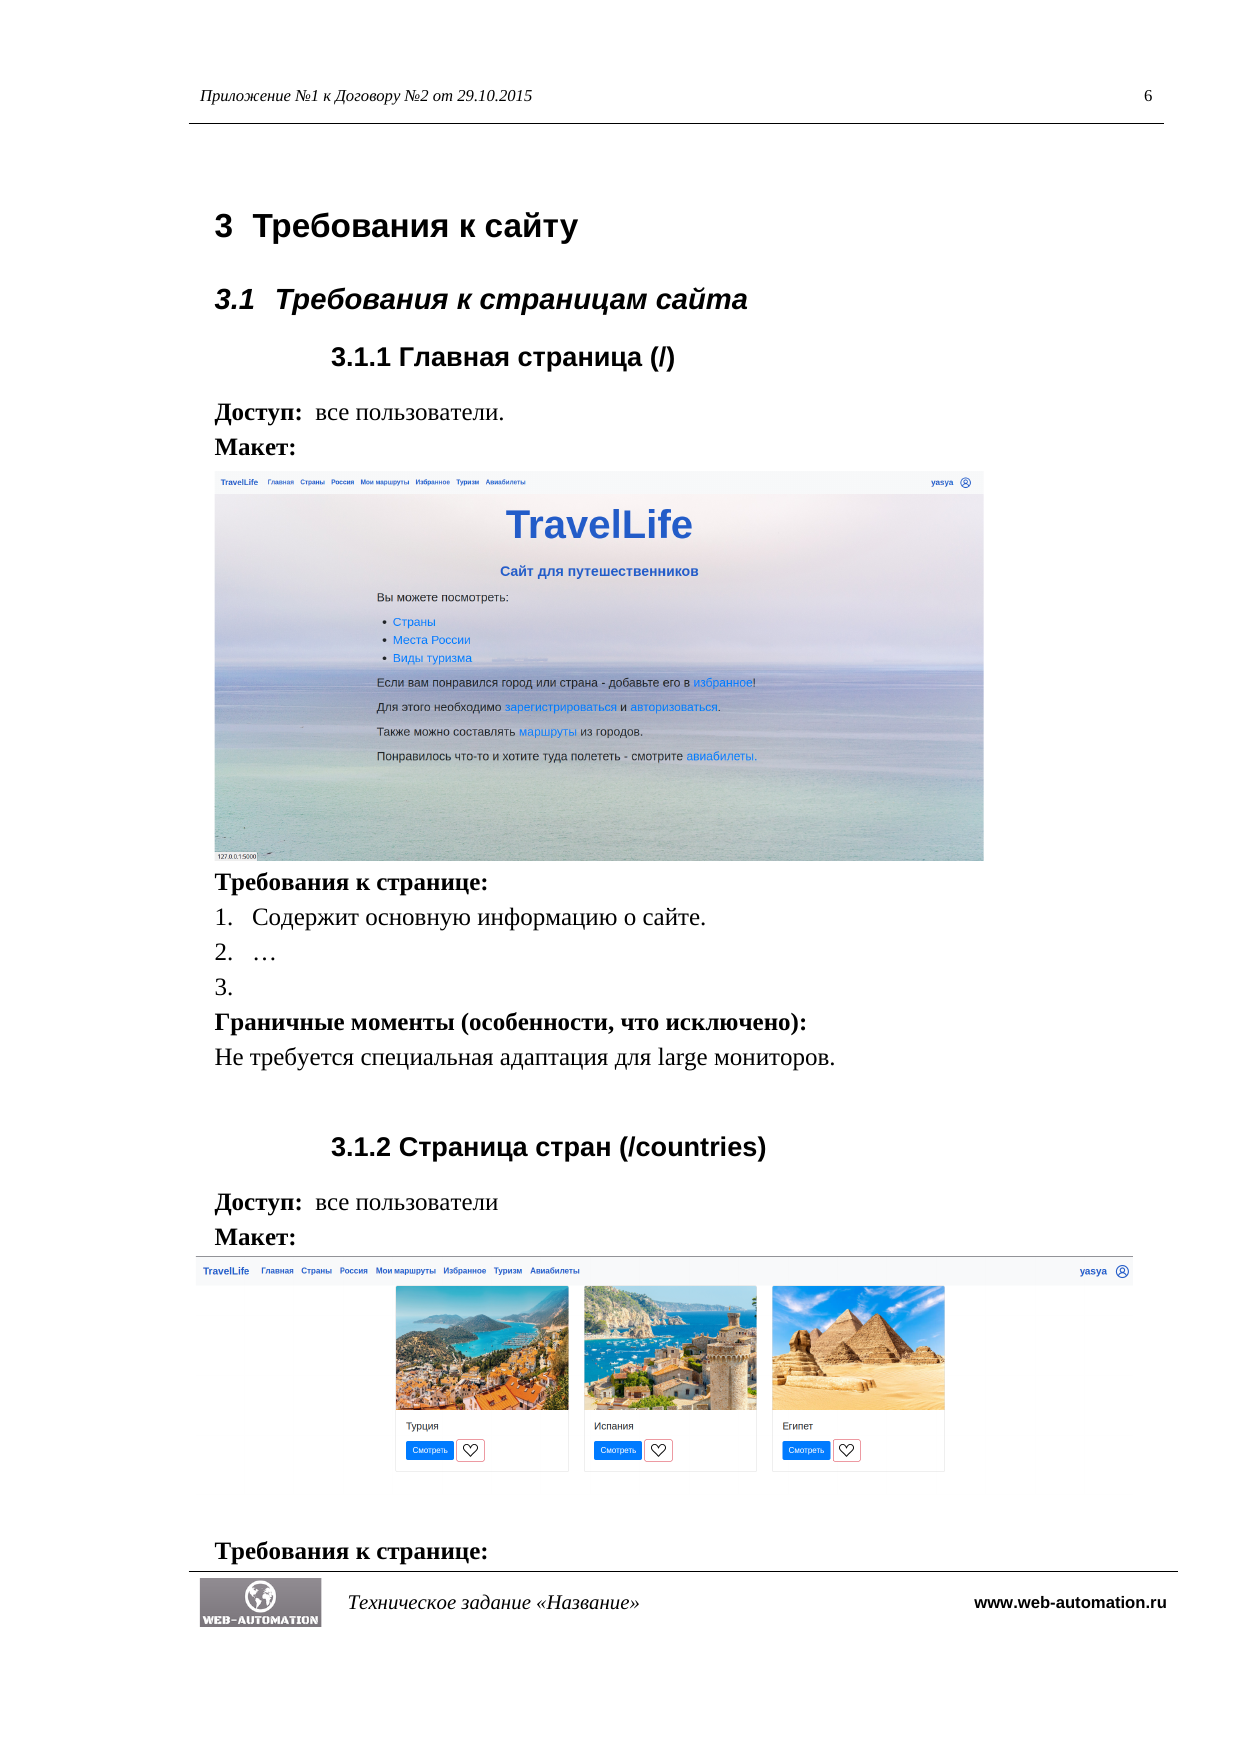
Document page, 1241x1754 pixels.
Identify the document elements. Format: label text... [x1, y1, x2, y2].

text Не требуется специальная адаптация для large мониторов. [214, 1042, 1152, 1071]
list Содержит основную информацию о сайте. [214, 902, 1152, 931]
picture [214, 471, 984, 861]
text Макет: [214, 1222, 1152, 1251]
list … [214, 937, 1152, 966]
picture [199, 1578, 322, 1627]
text Макет: [214, 432, 1152, 461]
subtitle Требования к сайту [214, 206, 1152, 245]
text Доступ: все пользователи [214, 1187, 1152, 1216]
text Требования к странице: [214, 1536, 1152, 1565]
text Граничные моменты (особенности, что исключено): [214, 1007, 1152, 1036]
subtitle Страница стран (/countries) [289, 1131, 1152, 1162]
subtitle Главная страница (/) [289, 341, 1152, 372]
subtitle Требования к страницам сайта [214, 282, 1152, 316]
text Доступ: все пользователи. [214, 397, 1152, 426]
picture [195, 1256, 1133, 1495]
